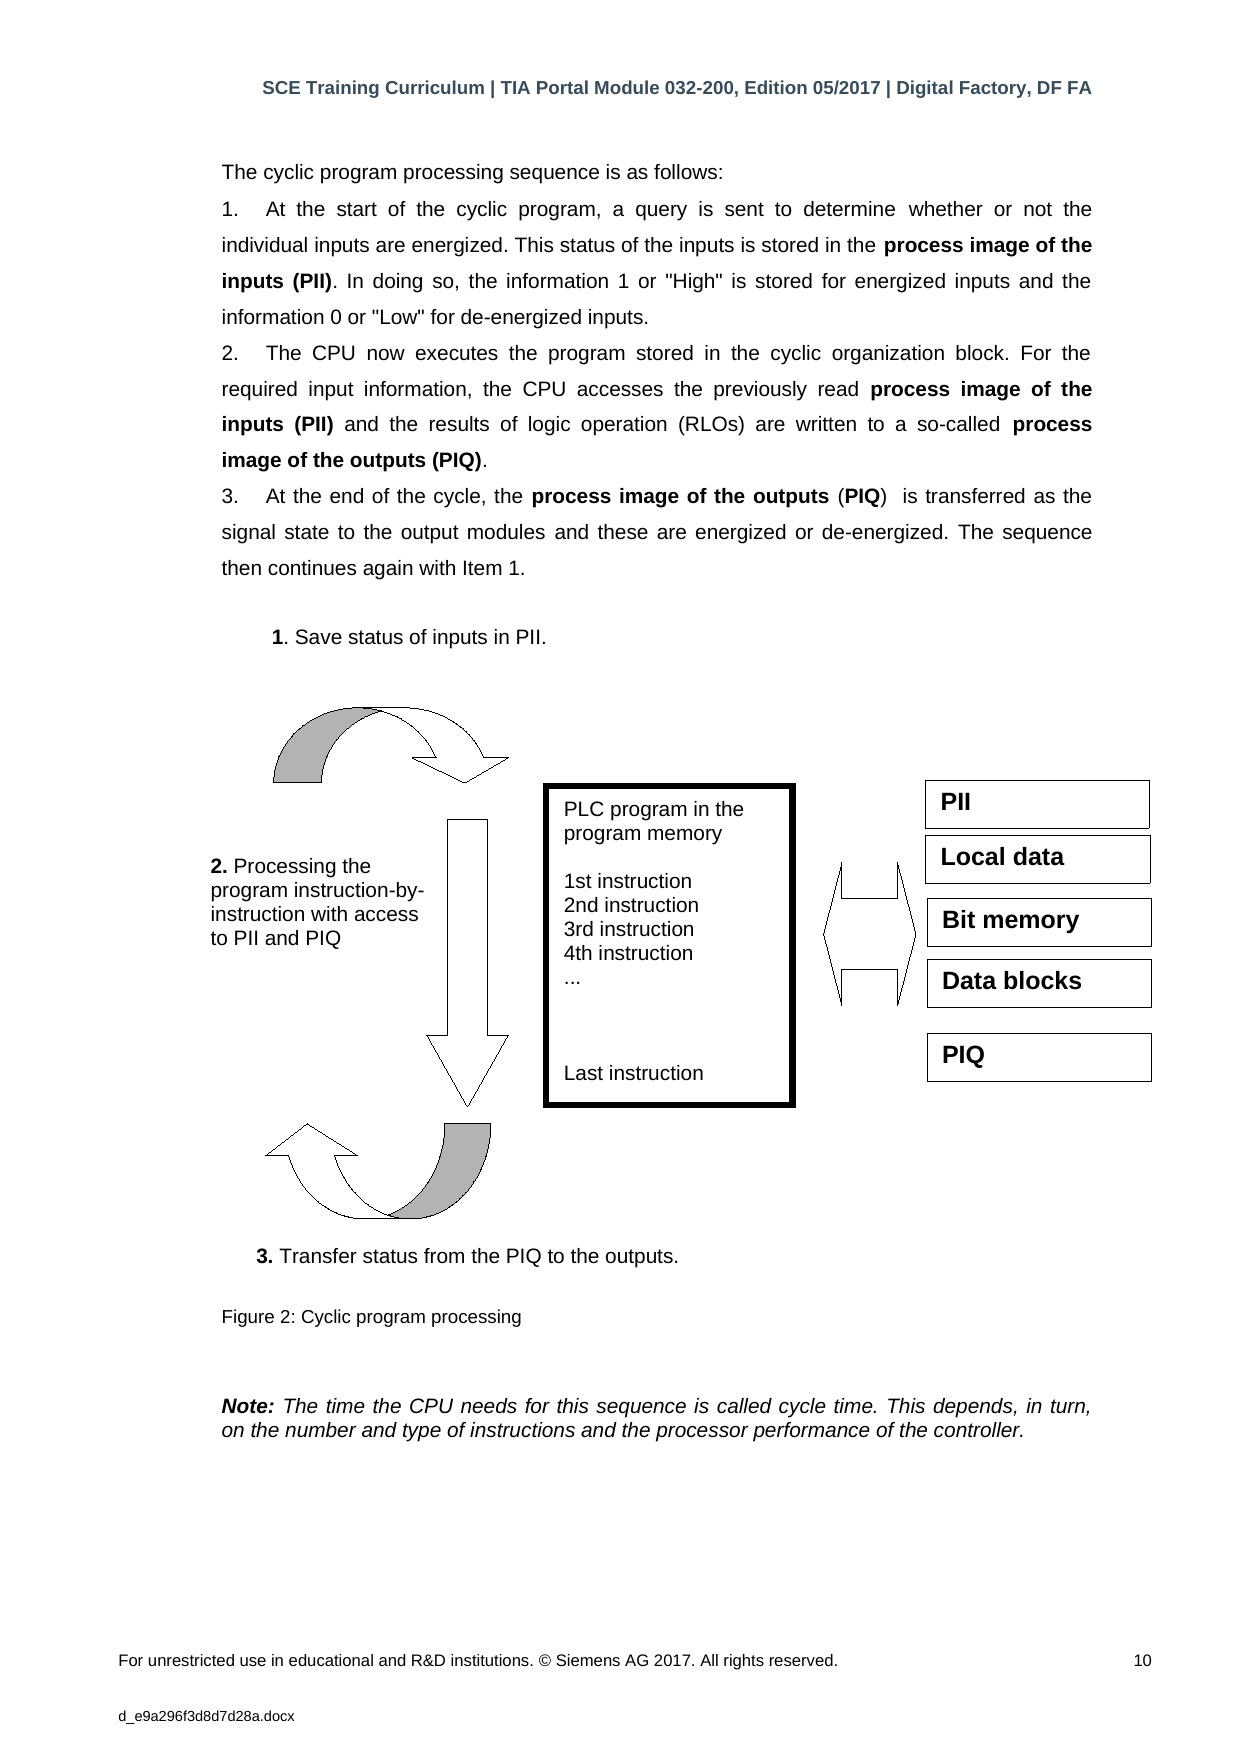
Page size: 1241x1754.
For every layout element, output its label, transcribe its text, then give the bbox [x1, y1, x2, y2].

list The CPU now executes the program stored in the cyclic organization block. For the required input information, the CPU accesses the previously read process image of the inputs (PII) and the results of logic operation (RLOs) are written to a so-called process image of the outputs (PIQ). [221, 340, 1092, 472]
list At the end of the cycle, the process image of the outputs (PIQ) is transferred as the signal state to the output modules and these are energized or de-energized. The sequence then continues again with Item 1. [221, 484, 1092, 580]
text Figure 2: Cyclic program processing [221, 1306, 1092, 1327]
text Note: The time the CPU needs for this sequence is called cycle time. This depends, in turn, on the number and type of instructions and the processor performance of the controller. [221, 1393, 1092, 1441]
text The cyclic program processing sequence is as follows: [221, 160, 1092, 184]
list At the start of the cyclic program, a query is sent to determine whether or not the individual inputs are energized. This status of the inputs is stored in the process image of the inputs (PII). In doing so, the information 1 or "High" is stored for energized inputs and the information 0 or "Low" for de-energized inputs. [221, 197, 1092, 328]
